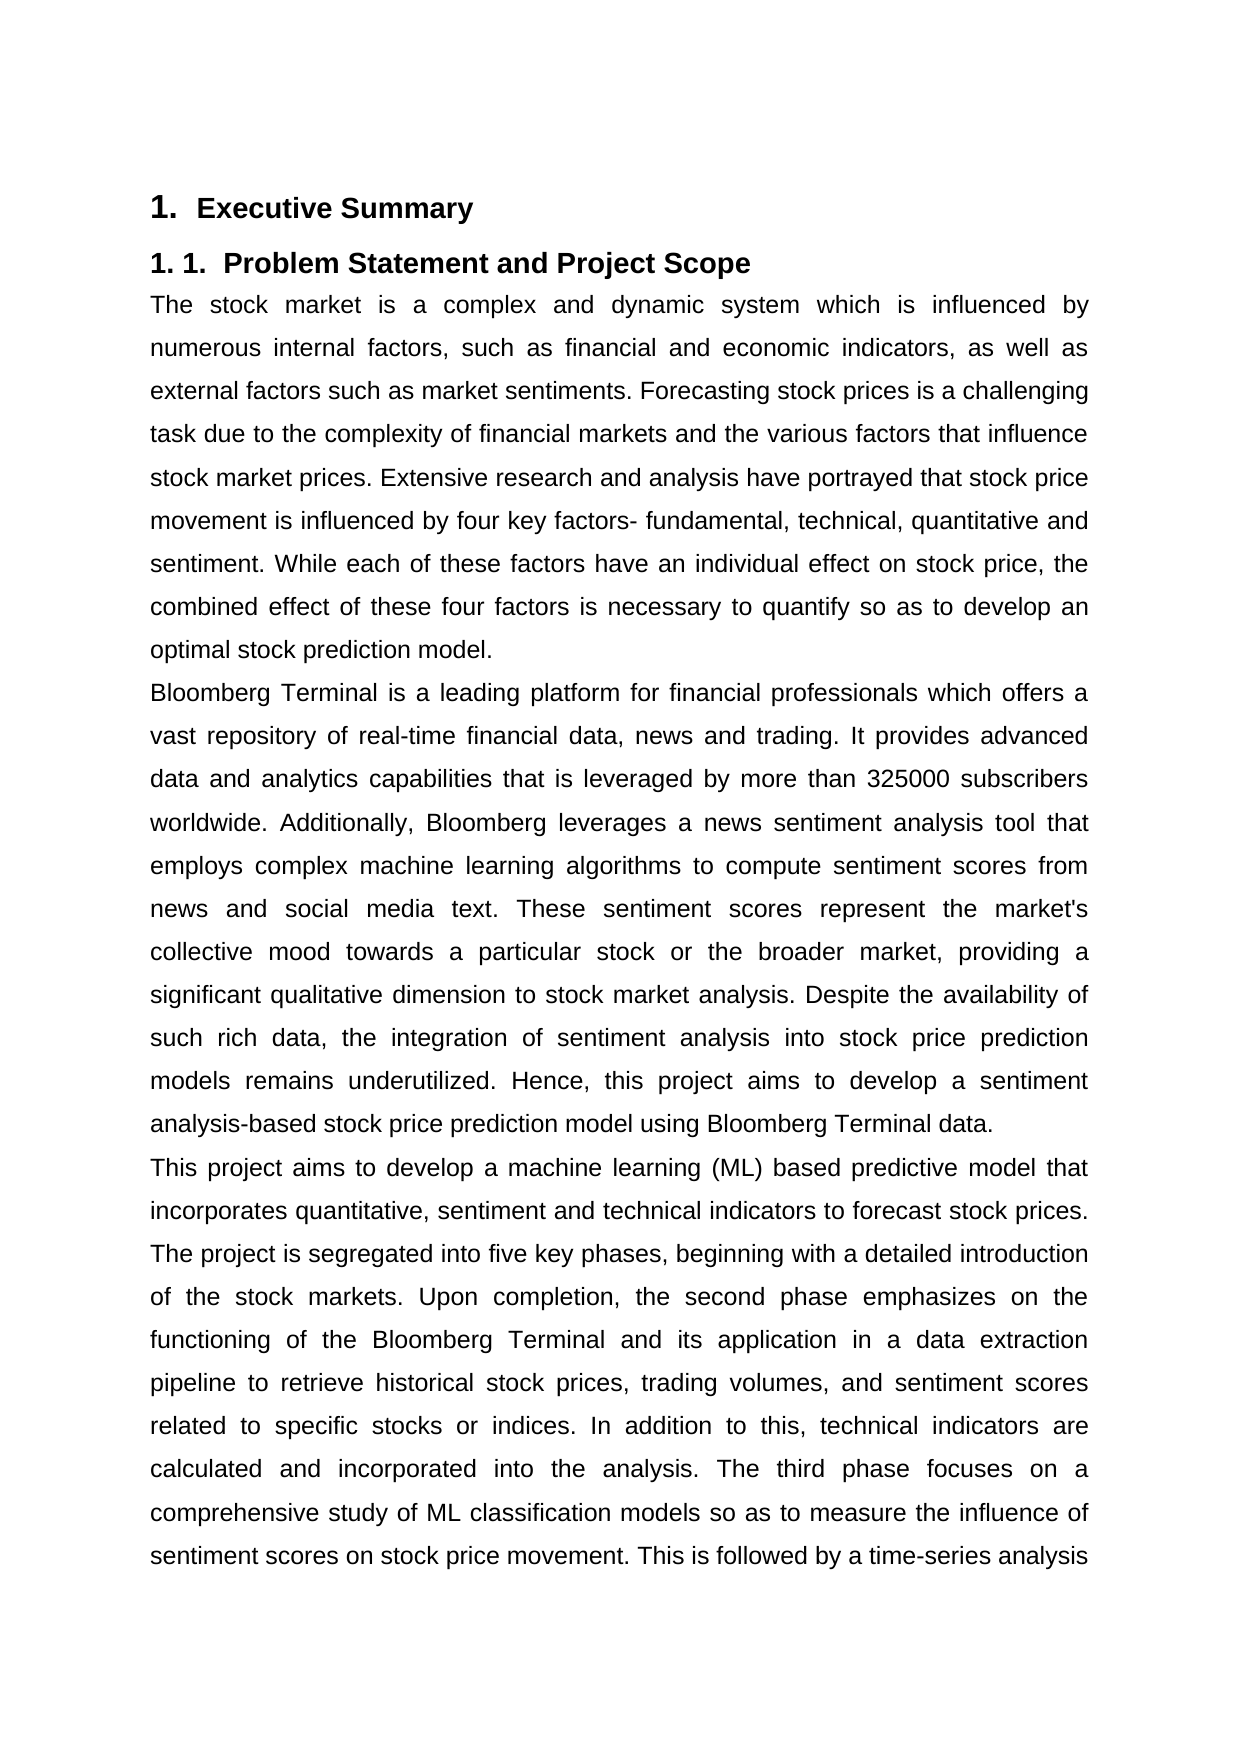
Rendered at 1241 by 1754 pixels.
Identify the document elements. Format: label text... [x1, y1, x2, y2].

text Bloomberg Terminal is a leading platform for financial professionals which offers a vast repository of real-time financial data, news and trading. It provides advanced data and analytics capabilities that is leveraged by more than 325000 subscribers worldwide. Additionally, Bloomberg leverages a news sentiment analysis tool that employs complex machine learning algorithms to compute sentiment scores from news and social media text. These sentiment scores represent the market's collective mood towards a particular stock or the broader market, providing a significant qualitative dimension to stock market analysis. Despite the availability of such rich data, the integration of sentiment analysis into stock price prediction models remains underutilized. Hence, this project aims to develop a sentiment analysis-based stock price prediction model using Bloomberg Terminal data. [150, 678, 1090, 1138]
subtitle Problem Statement and Project Scope [150, 246, 1090, 279]
subtitle Executive Summary [150, 187, 1090, 226]
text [150, 1153, 1090, 1569]
text The stock market is a complex and dynamic system which is influenced by numerous internal factors, such as financial and economic indicators, as well as external factors such as market sentiments. Forecasting stock prices is a challenging task due to the complexity of financial markets and the various factors that influence stock market prices. Extensive research and analysis have portrayed that stock price movement is influenced by four key factors- fundamental, technical, quantitative and sentiment. While each of these factors have an individual effect on stock price, the combined effect of these four factors is necessary to quantify so as to develop an optimal stock prediction model. [150, 290, 1090, 664]
